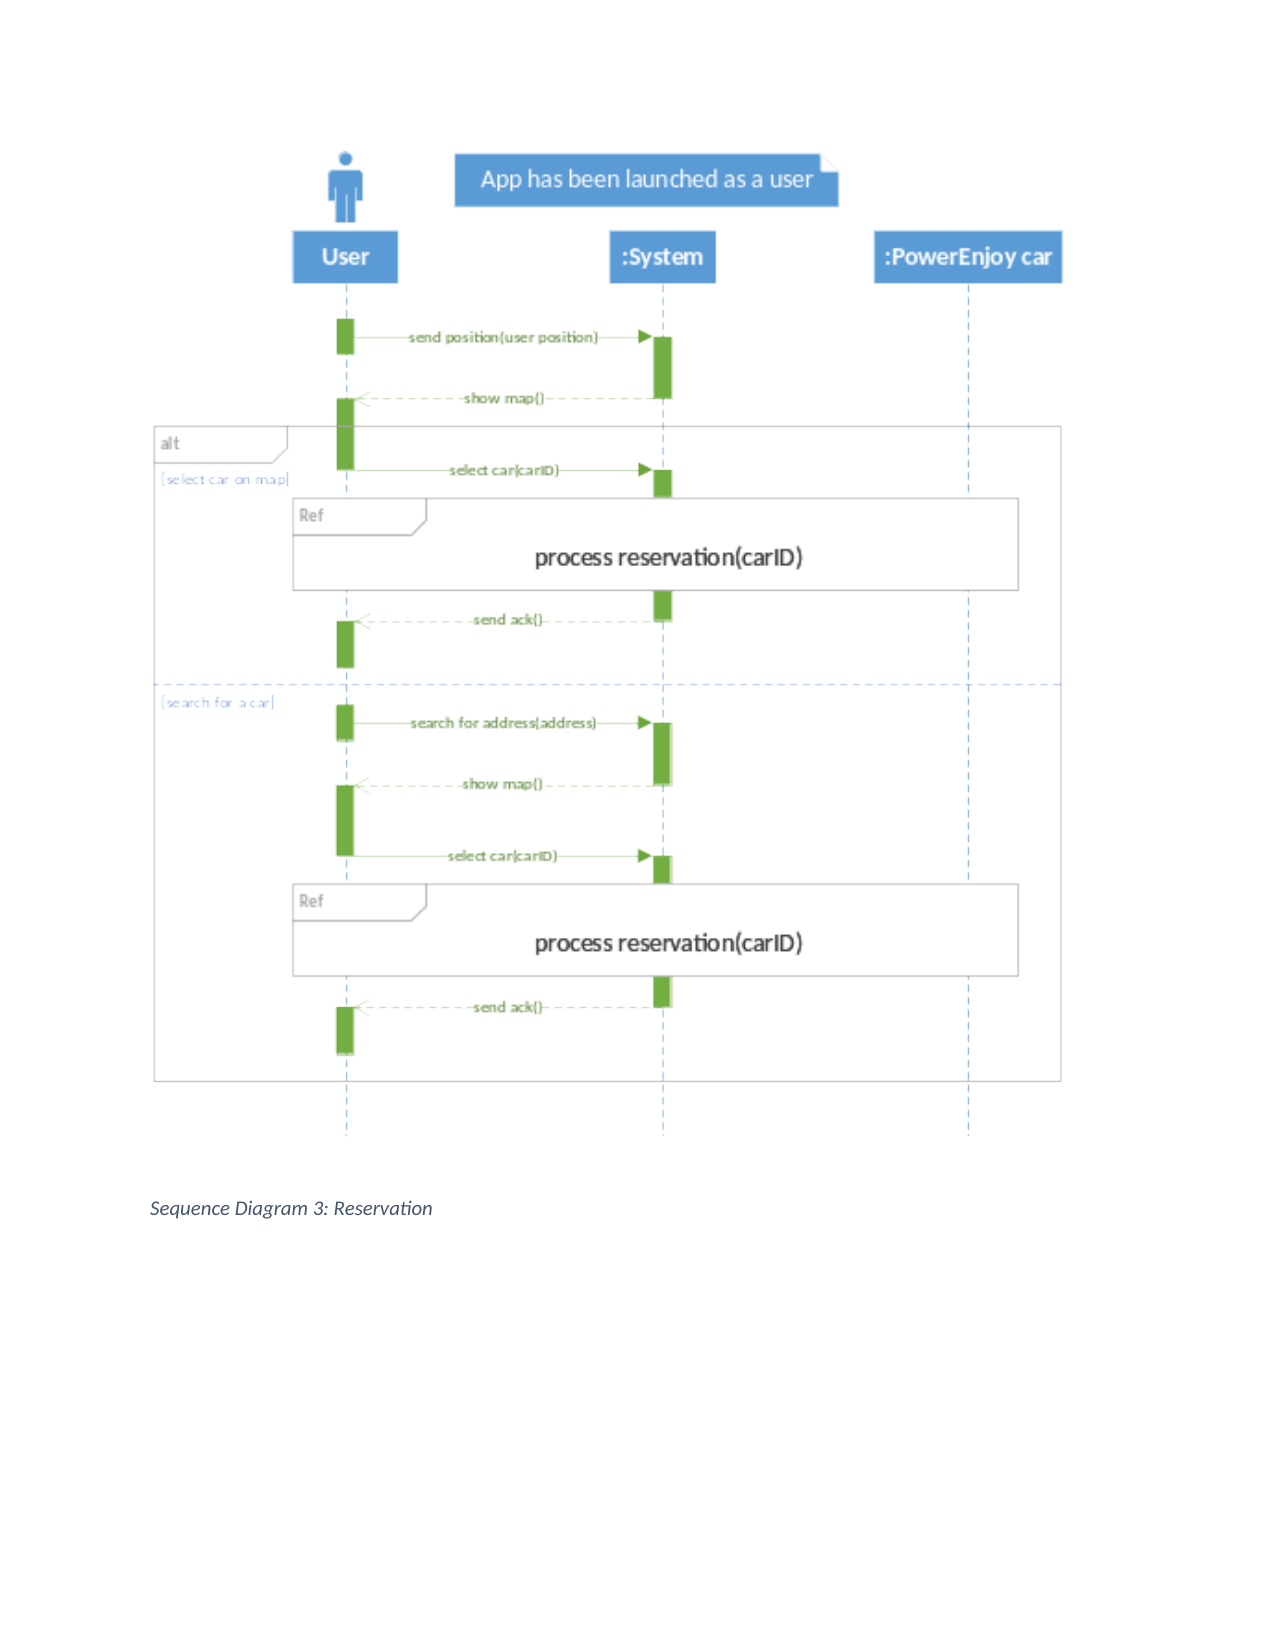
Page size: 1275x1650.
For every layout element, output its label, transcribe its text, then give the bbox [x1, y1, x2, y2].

text Sequence Diagram 3: Reservation [150, 1195, 1125, 1220]
